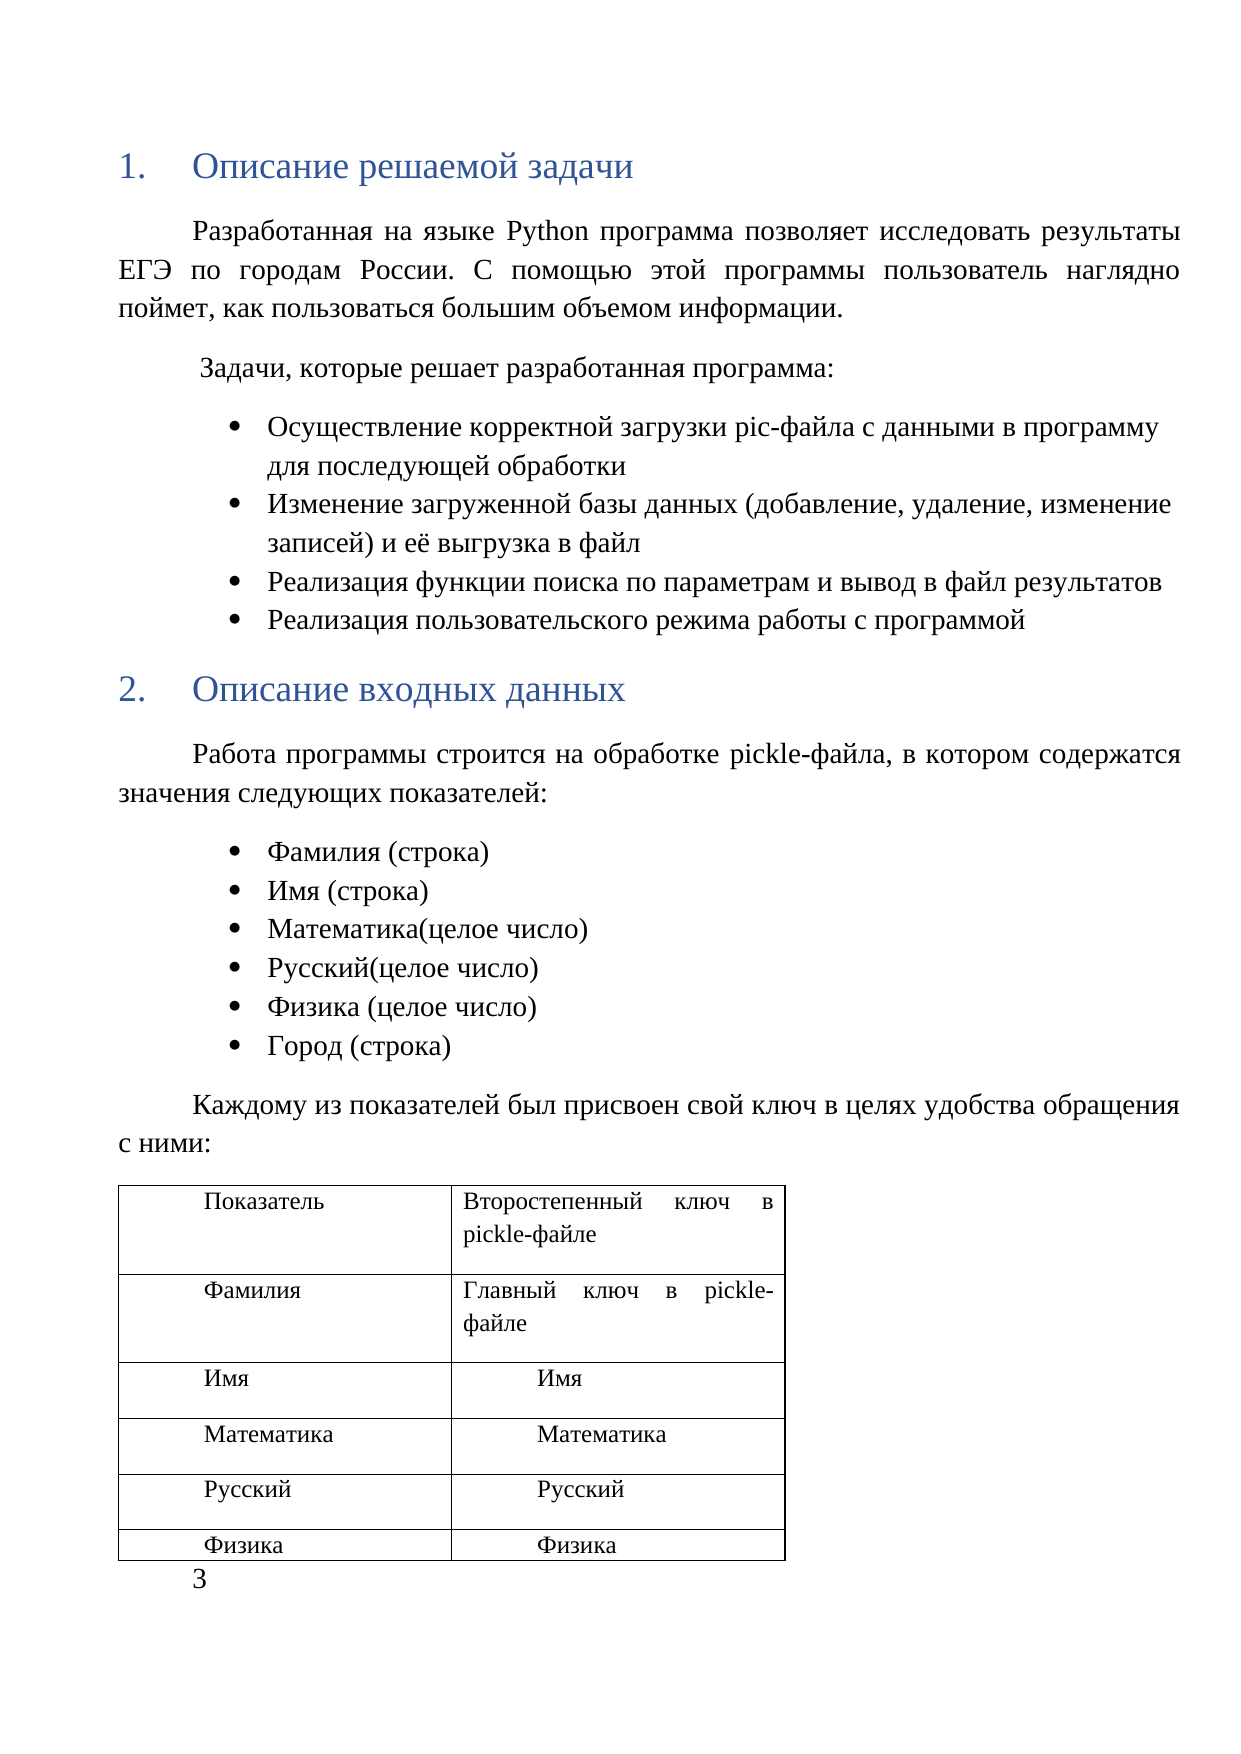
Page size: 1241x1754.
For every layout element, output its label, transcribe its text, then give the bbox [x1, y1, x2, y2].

list Фамилия (строка) [229, 834, 1181, 868]
list Реализация пользовательского режима работы с программой [229, 602, 1181, 636]
table_cell Имя [452, 1363, 784, 1418]
table_cell Физика [119, 1530, 451, 1560]
table_cell Математика [119, 1419, 451, 1473]
list Физика (целое число) [229, 989, 1181, 1023]
table_cell Имя [119, 1363, 451, 1418]
table_cell Русский [119, 1475, 451, 1529]
text Задачи, которые решает разработанная программа: [118, 350, 1181, 383]
list Город (строка) [229, 1028, 1181, 1061]
list Изменение загруженной базы данных (добавление, удаление, изменение записей) и её выгрузка в файл [229, 487, 1181, 559]
list Имя (строка) [229, 873, 1181, 907]
subtitle Описание входных данных [118, 666, 1181, 709]
text Разработанная на языке Python программа позволяет исследовать результаты ЕГЭ по городам России. С помощью этой программы пользователь наглядно поймет, как пользоваться большим объемом информации. [118, 213, 1181, 324]
subtitle Описание решаемой задачи [118, 143, 1181, 186]
list Реализация функции поиска по параметрам и вывод в файл результатов [229, 564, 1181, 597]
table_header Второстепенный ключ в pickle-файле [452, 1186, 784, 1274]
table_cell Фамилия [119, 1275, 451, 1362]
table_cell Физика [452, 1530, 784, 1560]
table_cell Математика [452, 1419, 784, 1473]
table_cell Главный ключ в pickle-файле [452, 1275, 784, 1362]
list Осуществление корректной загрузки pic-файла с данными в программу для последующей обработки [229, 409, 1181, 482]
table_header Показатель [119, 1186, 451, 1274]
text Работа программы строится на обработке pickle-файла, в котором содержатся значения следующих показателей: [118, 736, 1181, 808]
table_cell Русский [452, 1475, 784, 1529]
list Русский(целое число) [229, 950, 1181, 984]
list Математика(целое число) [229, 912, 1181, 945]
text Каждому из показателей был присвоен свой ключ в целях удобства обращения с ними: [118, 1087, 1181, 1159]
